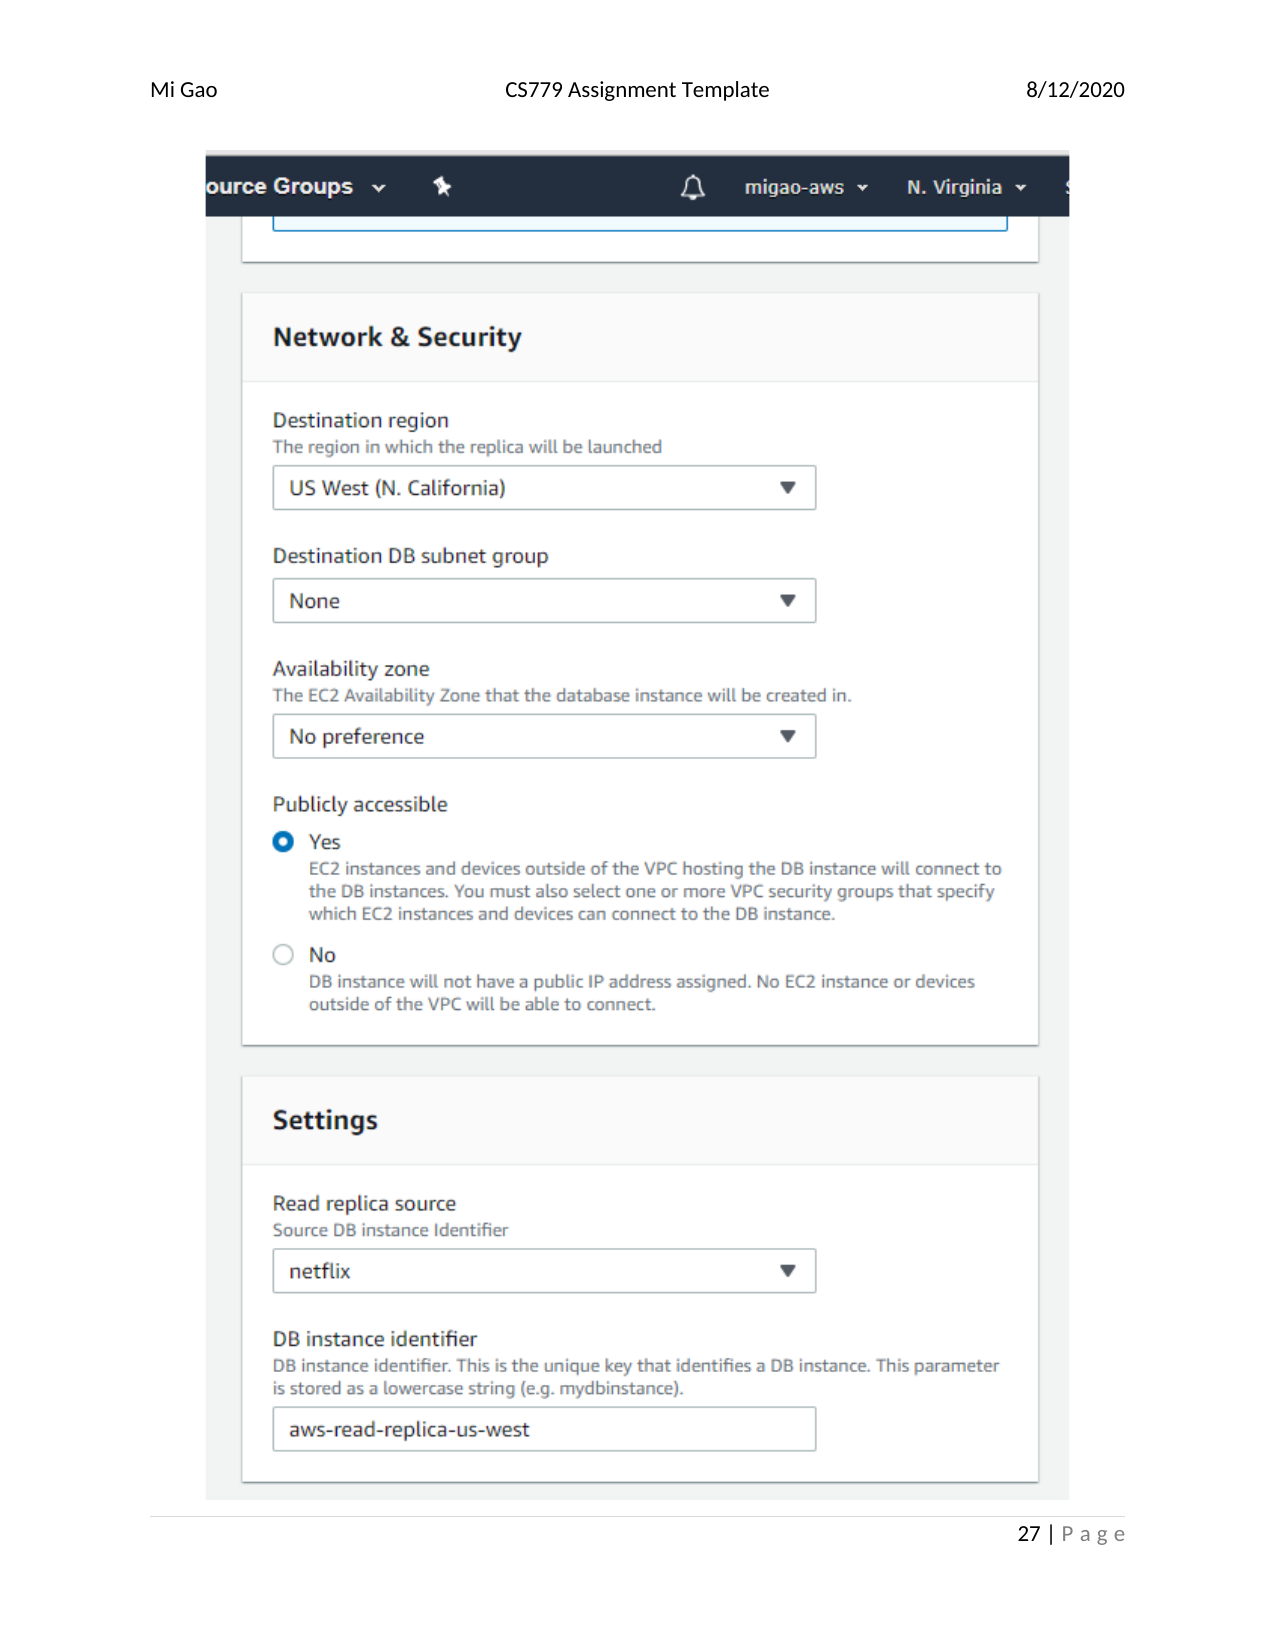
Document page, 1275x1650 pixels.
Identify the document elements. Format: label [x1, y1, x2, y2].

picture [205, 150, 1070, 1500]
